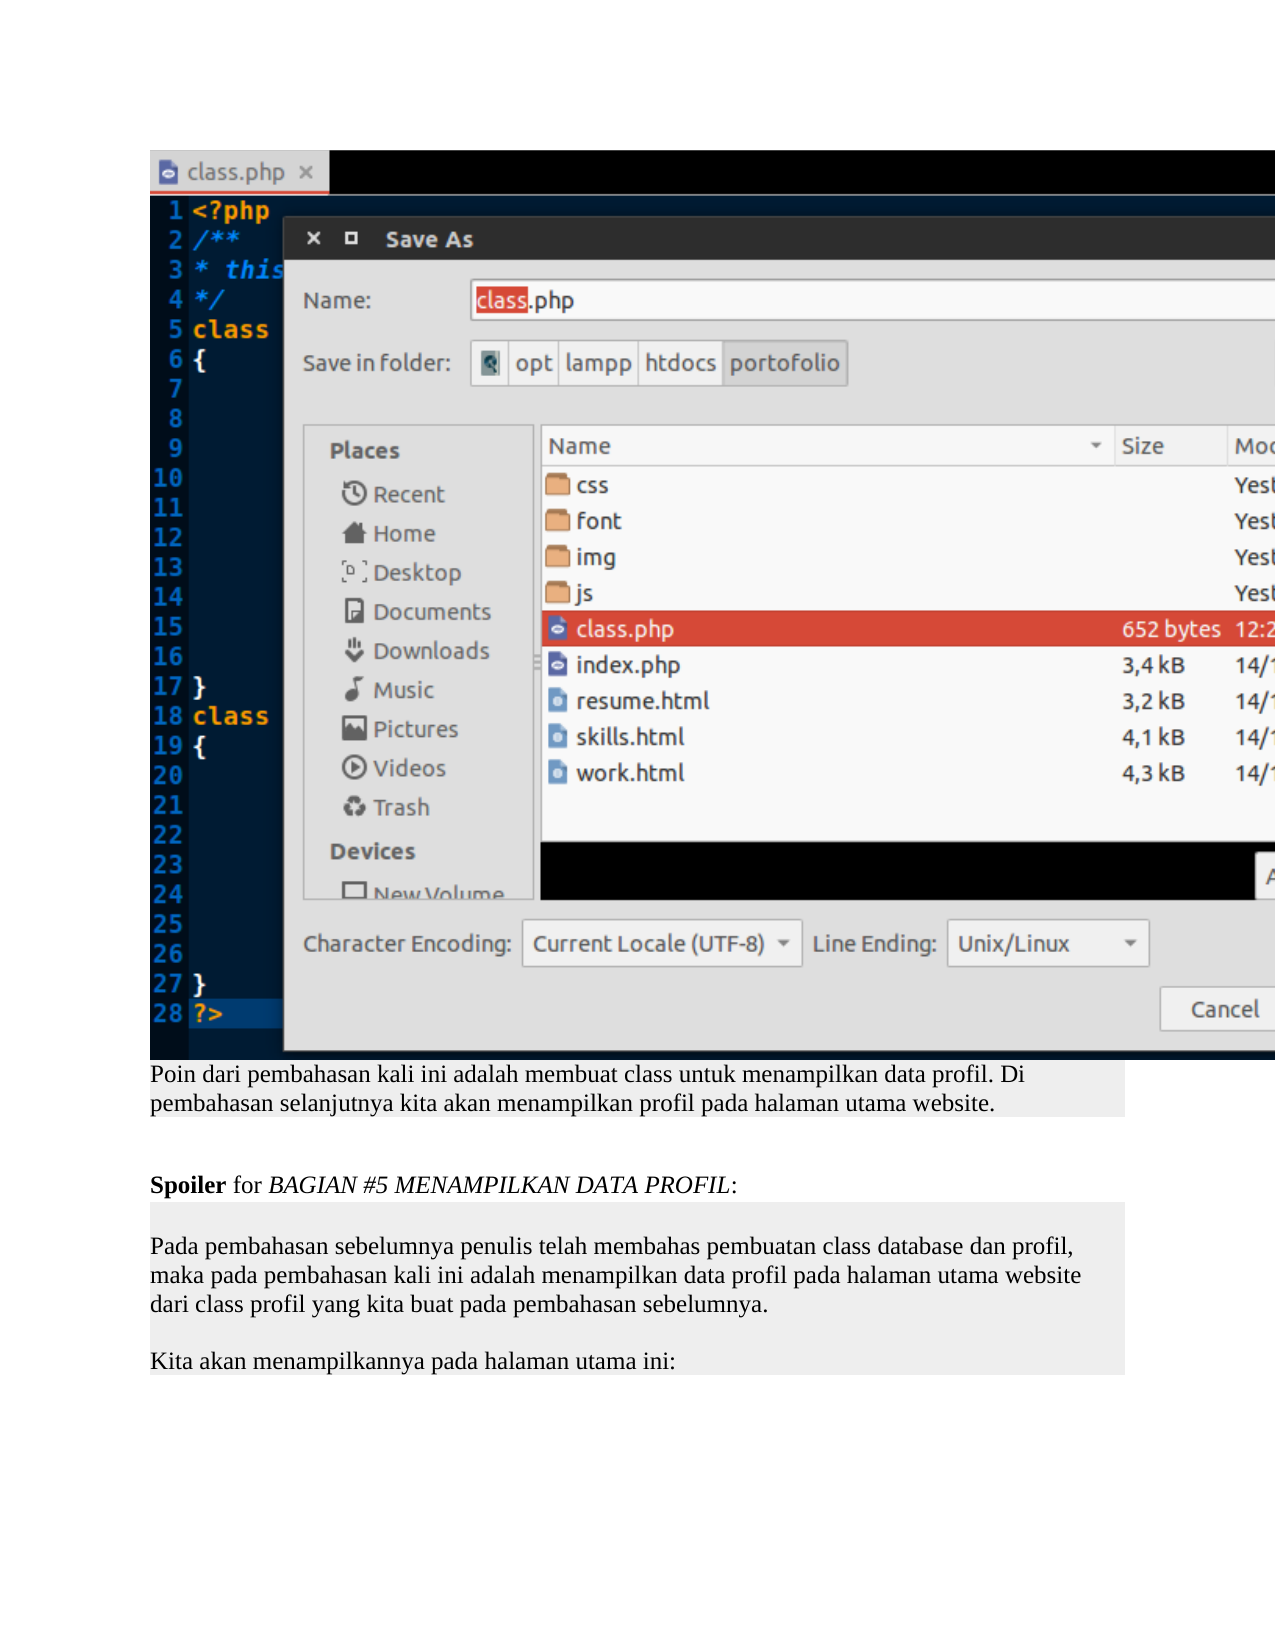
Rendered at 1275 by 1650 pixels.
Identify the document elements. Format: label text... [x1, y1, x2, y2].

picture [150, 150, 1275, 1060]
text Pada pembahasan sebelumnya penulis telah membahas pembuatan class database dan profil, maka pada pembahasan kali ini adalah menampilkan data profil pada halaman utama website dari class profil yang kita buat pada pembahasan sebelumnya. Kita akan menampilkannya pada halaman utama ini: Namun bila kita perhatikan lebih lanjut, bagian header dan footer dari website ini selalu sama meskipun konten berubah-ubah. Maka kita bisa membuat skrip percabangan disini. Logikanya seperti ini: Bila kondisi "halaman ada", Maka Bila kondisi halaman skills, maka tampilkan skills.php (yang berisi skill kita) Bila kondisi halaman work, maka tampilkan work.php (yang berisi karya kita) Bila kondisi halaman resume, maka tampilkan resume.php (yang berisi resume kita). Bila kondisi halaman tidak ada, maka tampilkan profile.php yang berisi profil kita Langkah Pertama adalah buat file profile.php, skills.php, work.php, resume.php sehingga susunan file dalam folder seperti di bawah ini: Setelah itu buka file index.php dan kita modifikasi pada bagian yang nantinya berubah-ubah. Adapun bagian yang akan berubah-ubah kontennya adalah: sehingga pada index.php kita akan mengubah bagian itu dengan skrip PHP berdasarkan logika yang kita buat diatas. pada baris ke 26 sampai ke 65 di index.php skripnya kita cut, dan kita paste di file profile.php kemudian save profile.php dan pada index.php bagian skrip yang kita cut tadi kita ganti dengan ini: selanjutnya pada file skills.php, resume.php, work.php kita hapus skrip bagian header dan footer (sebagaimana file profile.php). Mengapa demikian? karena bagian header sama footer kita sudah pakai miliknya index.php. Inilah kelebihan dari model percabangan dalam membagi halaman. Setelah file skills.php, resume.php, work.php kita rapihkan dengan cara membuang bagian header sama footernya, maka selanjutnya kita memodifikasi link halamannya. Karena kita sudah melakukan percabangan halaman sehingga bagian menu hanya ada di file index.php dan kita hanya perlu memodifikasi file index.php bagian menu. kita ubah seperti gambar dibawah ini: Bagian yang diubah adalah yang saya blok. Bila sudah selesai selanjutnya tes halaman anda dengan klik satu persatu menu dari halaman utama website anda. Selanjutnya kita akan menampilkan profil kita pada file profile.php. Langkah utama adalah memodifikasi bagian index.php dan kita buat skrip seperti di bawah ini: tambahkan skrip sesuai dengan yang saya blok pada bagian atas sendiri file index.php Setelah itu kita modifikasi file profile.php menjadi seperti gambar dibawah ini: dan kemudian lihat hasilnya pada localhost/portofolio Well Done, kita telah menyelesaikan bagian menampilkan data dari tabel profil pada database portofolio menggunaka teknik OOP PHP [150, 1202, 1125, 1375]
text Spoiler for BAGIAN #5 MENAMPILKAN DATA PROFIL: [150, 1171, 1125, 1199]
